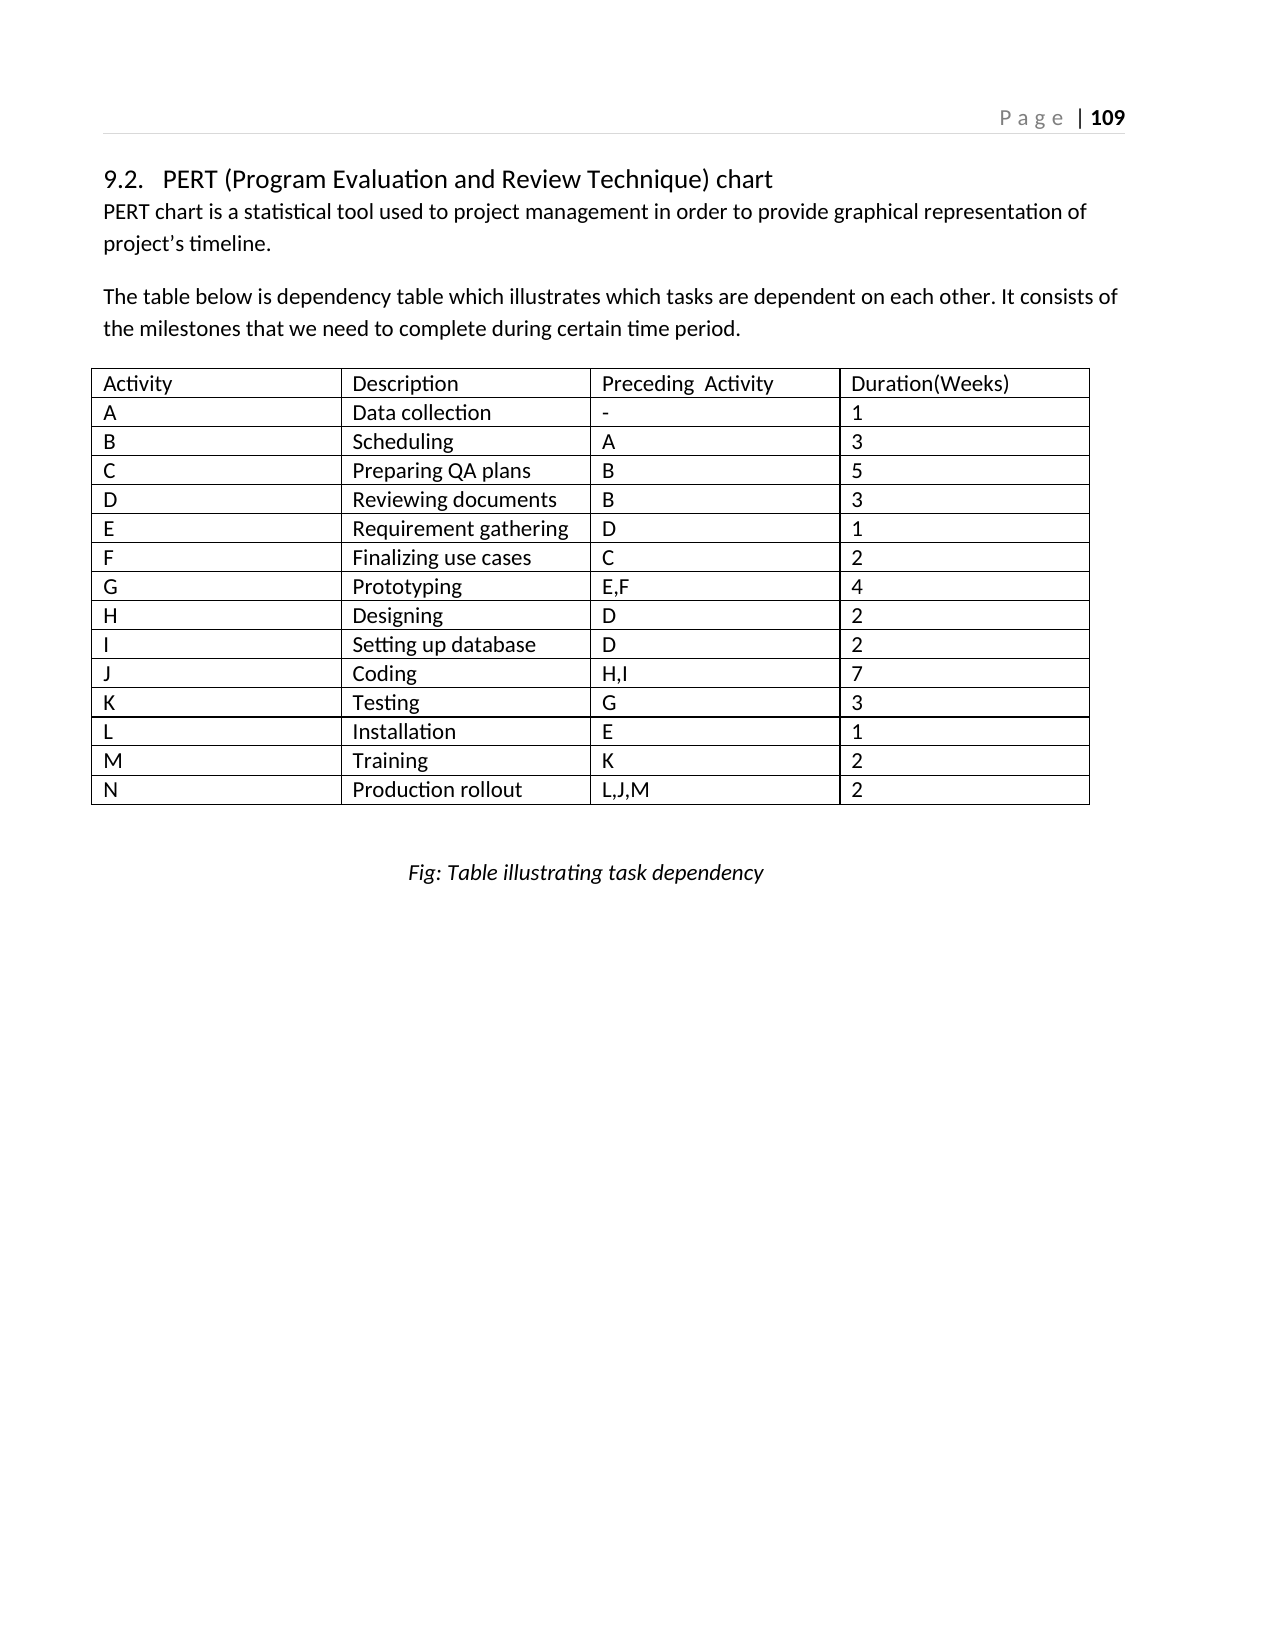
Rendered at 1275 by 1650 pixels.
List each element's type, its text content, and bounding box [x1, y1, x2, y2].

table_cell A [591, 427, 839, 455]
table_cell C [591, 543, 839, 571]
table_cell G [92, 572, 341, 600]
table_cell Coding [342, 659, 590, 687]
table_cell B [92, 427, 341, 455]
table_cell Data collection [342, 398, 590, 426]
text PERT chart is a statistical tool used to project management in order to provide graphical representation of project’s timeline. [103, 197, 1125, 257]
table_cell Testing [342, 688, 590, 716]
table_header Activity [92, 369, 341, 397]
table_cell Designing [342, 601, 590, 629]
table_cell F [92, 543, 341, 571]
table_cell E,F [591, 572, 839, 600]
table_cell 4 [841, 572, 1089, 600]
table_cell B [591, 485, 839, 513]
table_cell Installation [342, 718, 590, 745]
table_cell Scheduling [342, 427, 590, 455]
table_cell M [92, 746, 341, 774]
table_cell Training [342, 746, 590, 774]
table_cell A [92, 398, 341, 426]
table_cell Finalizing use cases [342, 543, 590, 571]
table_cell Requirement gathering [342, 514, 590, 542]
table_cell 2 [841, 543, 1089, 571]
table_header Duration(Weeks) [841, 369, 1089, 397]
table_cell 2 [841, 776, 1089, 803]
table_cell K [591, 746, 839, 774]
table_cell L [92, 718, 341, 745]
table_cell K [92, 688, 341, 716]
table_cell C [92, 456, 341, 484]
table_cell H [92, 601, 341, 629]
table_cell D [591, 601, 839, 629]
table_cell 1 [841, 398, 1089, 426]
table_cell D [591, 514, 839, 542]
table_cell 7 [841, 659, 1089, 687]
table_cell 2 [841, 746, 1089, 774]
table_cell 2 [841, 630, 1089, 658]
table_cell Prototyping [342, 572, 590, 600]
table_cell Setting up database [342, 630, 590, 658]
text Fig: Table illustrating task dependency [47, 858, 1125, 886]
table_cell G [591, 688, 839, 716]
table_cell - [591, 398, 839, 426]
table_cell 3 [841, 688, 1089, 716]
table_cell J [92, 659, 341, 687]
table_cell 3 [841, 485, 1089, 513]
subtitle 9.2. PERT (Program Evaluation and Review Technique) chart [103, 162, 1125, 195]
table_cell H,I [591, 659, 839, 687]
table_cell 1 [841, 514, 1089, 542]
table_cell 3 [841, 427, 1089, 455]
table_cell N [92, 776, 341, 803]
table_cell 2 [841, 601, 1089, 629]
table_cell Reviewing documents [342, 485, 590, 513]
table_header Description [342, 369, 590, 397]
table_cell E [591, 718, 839, 745]
table_cell D [92, 485, 341, 513]
table_cell E [92, 514, 341, 542]
text The table below is dependency table which illustrates which tasks are dependent on each other. It consists of the milestones that we need to complete during certain time period. [103, 282, 1125, 343]
table_cell D [591, 630, 839, 658]
table_cell B [591, 456, 839, 484]
table_cell 5 [841, 456, 1089, 484]
table_cell I [92, 630, 341, 658]
table_cell Preparing QA plans [342, 456, 590, 484]
table_cell Production rollout [342, 776, 590, 803]
table_cell L,J,M [591, 776, 839, 803]
table_header Preceding Activity [591, 369, 839, 397]
table_cell 1 [841, 718, 1089, 745]
